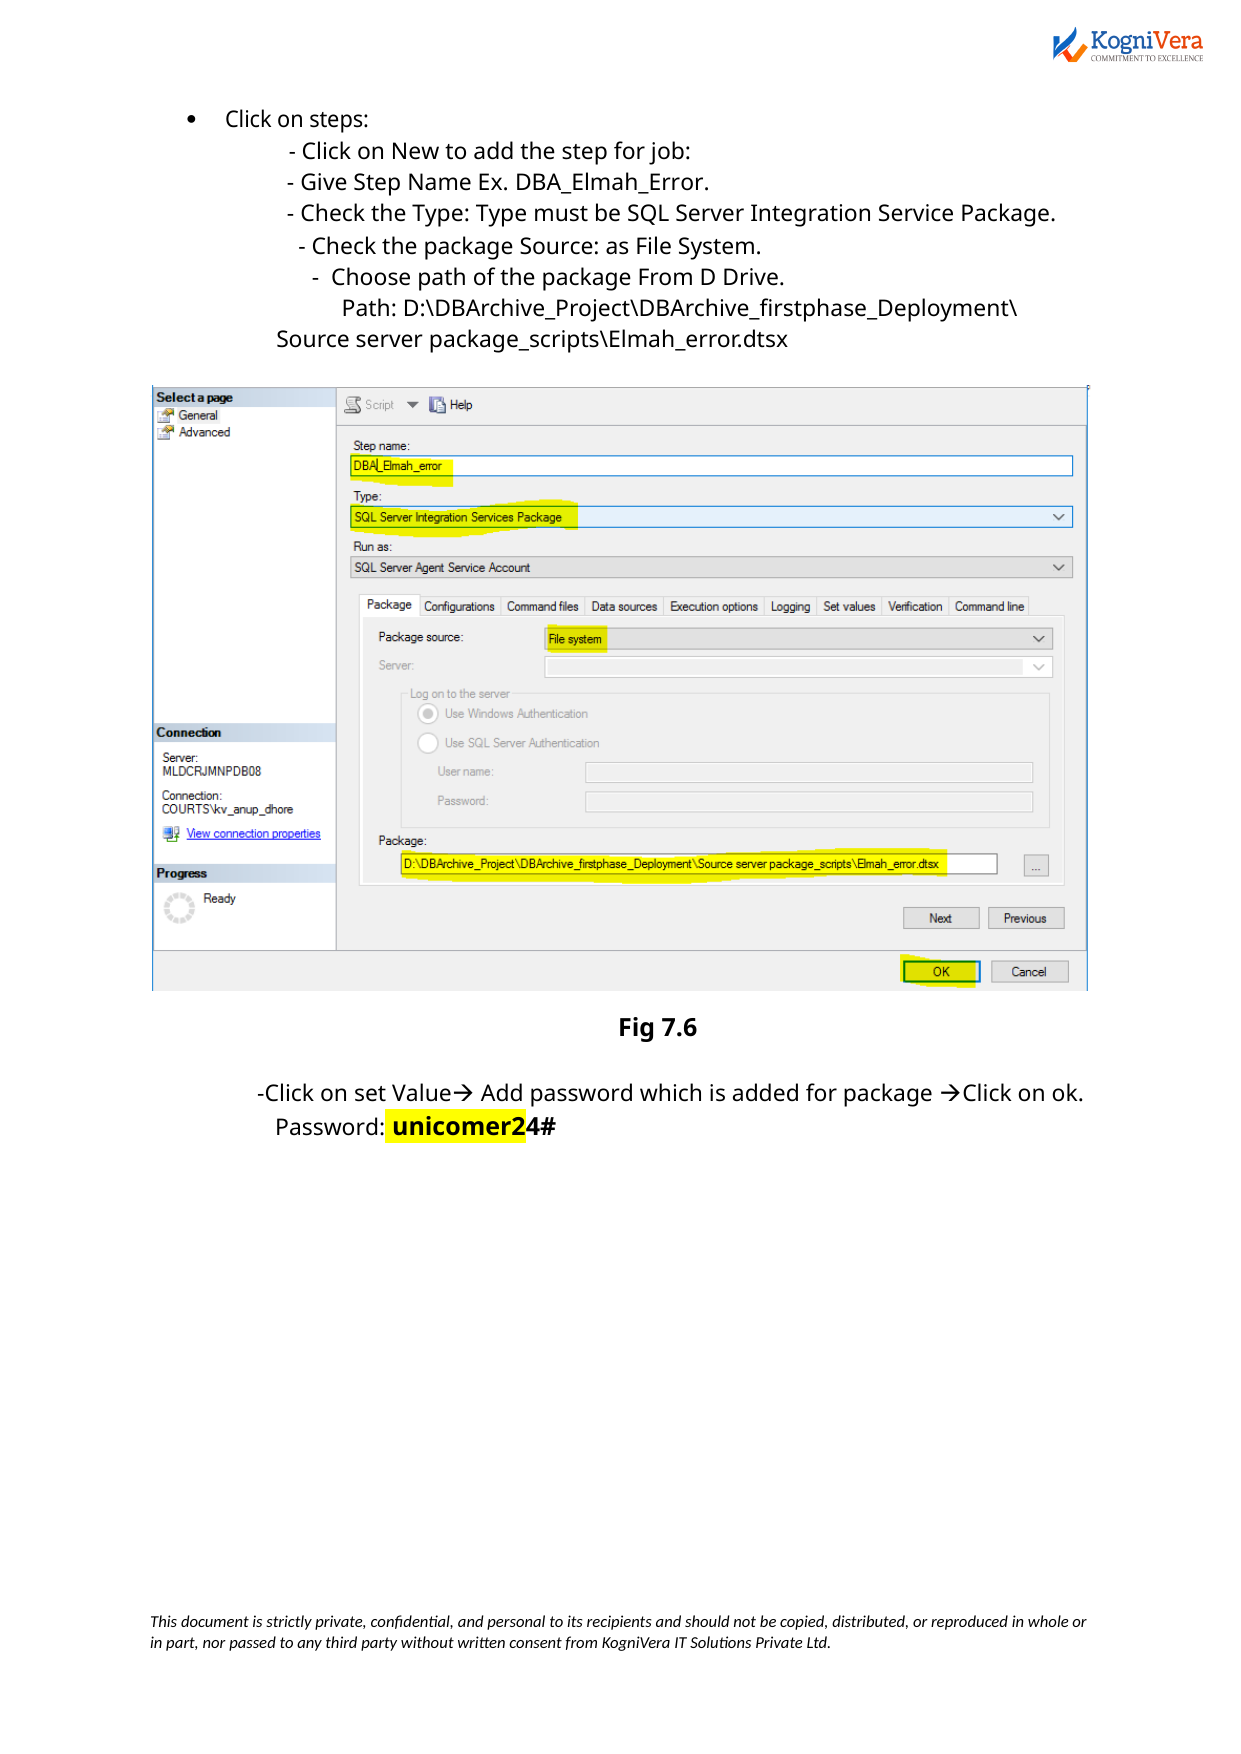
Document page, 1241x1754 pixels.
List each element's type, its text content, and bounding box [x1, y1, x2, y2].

text Fig 7.6 [225, 1009, 1090, 1043]
text - Check the package Source: as File System. [238, 229, 1090, 261]
text Password: unicomer24# [526, 1109, 1090, 1143]
text - Click on New to add the step for job: - Give Step Name Ex. DBA_Elmah_Error. - Check the Type: Type must be SQL Server Integration Service Package. [150, 135, 1090, 229]
text -Click on set Value Add password which is added for package Click on ok. [150, 1077, 1090, 1108]
picture [150, 385, 1091, 991]
text Password: unicomer24# [150, 1109, 385, 1143]
picture [1051, 24, 1205, 64]
list - Choose path of the package From D Drive. Path: D:\DBArchive_Project\DBArchive_firstphase_Deployment\Source server package_scripts\Elmah_error.dtsx [276, 261, 1090, 354]
list Click on steps: [187, 103, 1090, 134]
